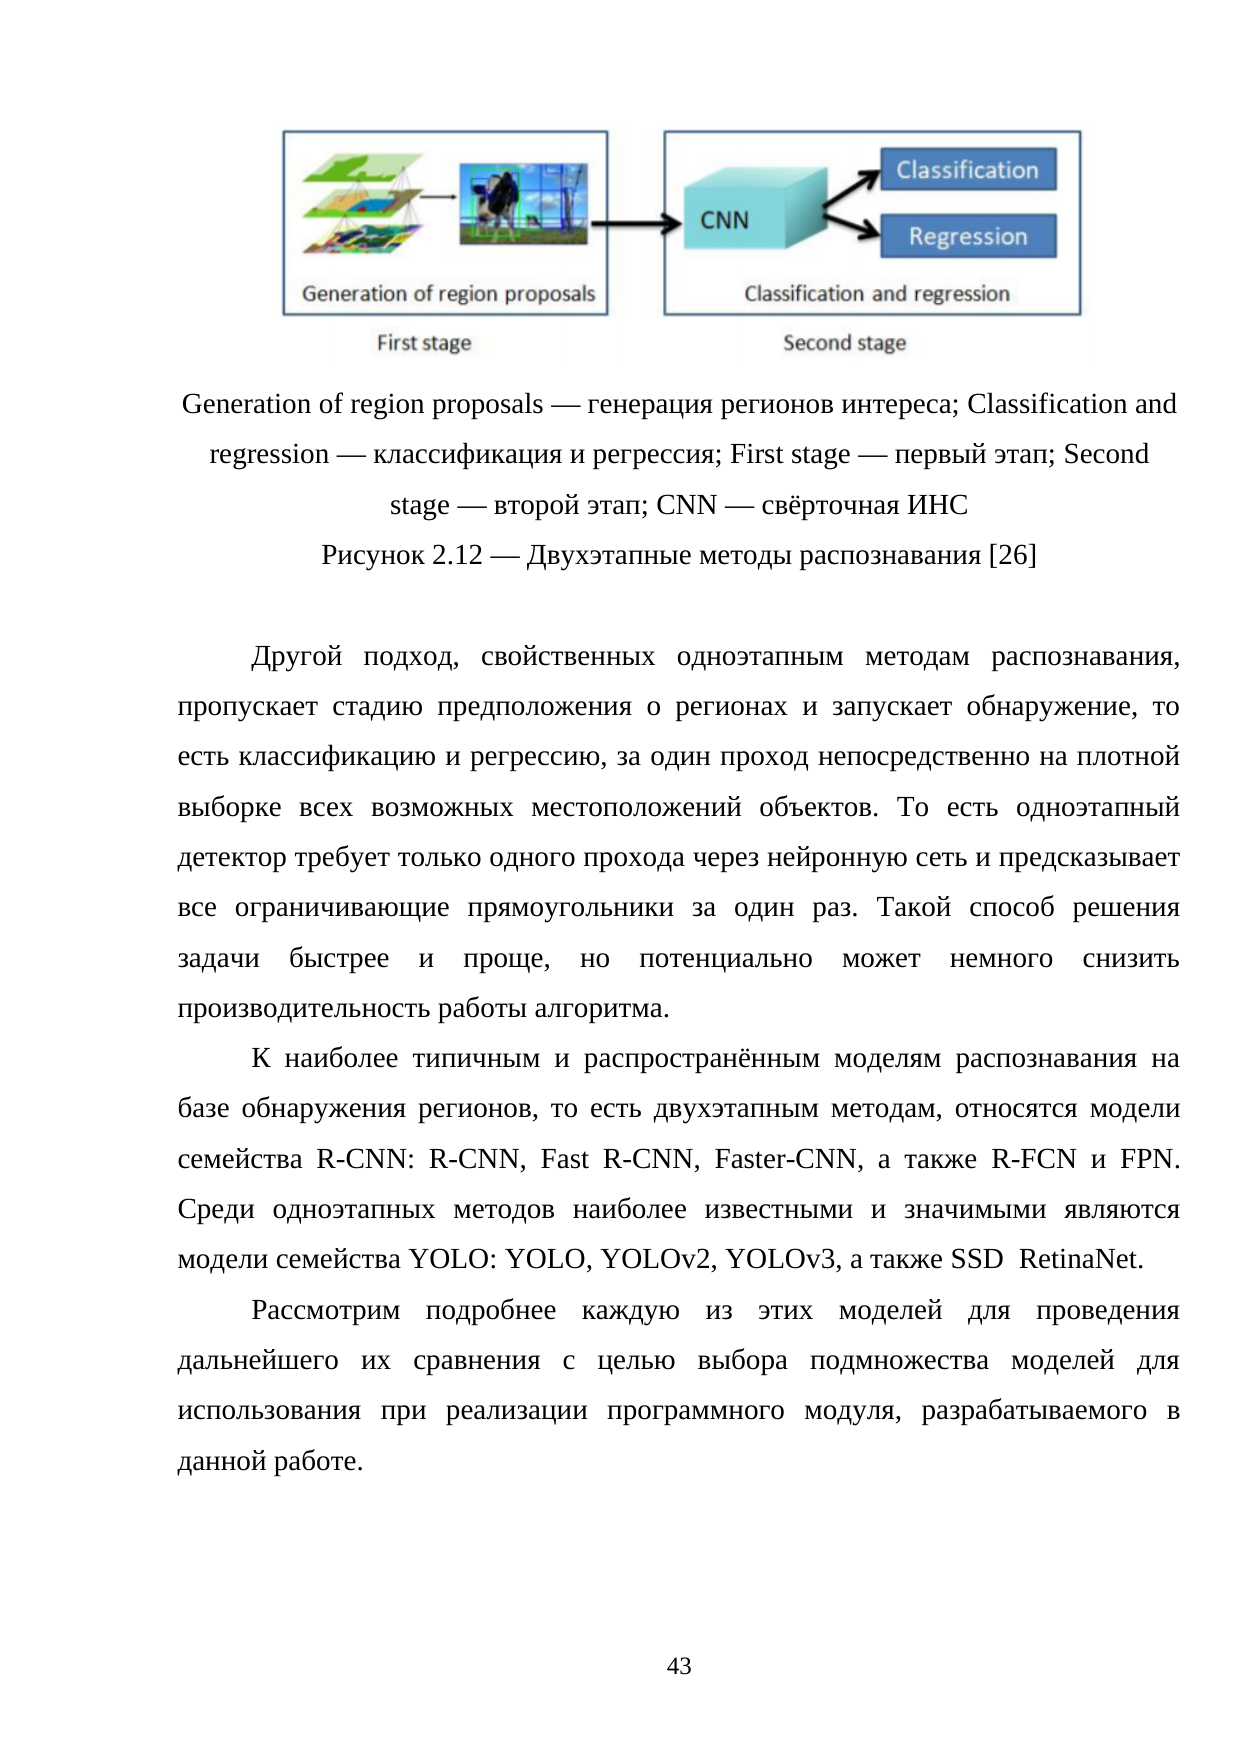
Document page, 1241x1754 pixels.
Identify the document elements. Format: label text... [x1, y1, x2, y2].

text К наиболее типичным и распространённым моделям распознавания на базе обнаружения регионов, то есть двухэтапным методам, относятся модели семейства R-CNN: R-CNN, Fast R-CNN, Faster-CNN, а также R-FCN и FPN. Среди одноэтапных методов наиболее известными и значимыми являются модели семейства YOLO: YOLO, YOLOv2, YOLOv3, а также SSD RetinaNet. [177, 1040, 1181, 1275]
text Другой подход, свойственных одноэтапным методам распознавания, пропускает стадию предположения о регионах и запускает обнаружение, то есть классификацию и регрессию, за один проход непосредственно на плотной выборке всех возможных местоположений объектов. То есть одноэтапный детектор требует только одного прохода через нейронную сеть и предсказывает все ограничивающие прямоугольники за один раз. Такой способ решения задачи быстрее и проще, но потенциально может немного снизить производительность работы алгоритма. [177, 638, 1181, 1023]
picture [264, 118, 1095, 372]
text Рисунок 2.12 — Двухэтапные методы распознавания [26] [177, 537, 1181, 571]
text Рассмотрим подробнее каждую из этих моделей для проведения дальнейшего их сравнения с целью выбора подмножества моделей для использования при реализации программного модуля, разрабатываемого в данной работе. [177, 1292, 1181, 1476]
text Generation of region proposals — генерация регионов интереса; Classification and regression — классификация и регрессия; First stage — первый этап; Second stage — второй этап; CNN — свёрточная ИНС [177, 386, 1181, 520]
